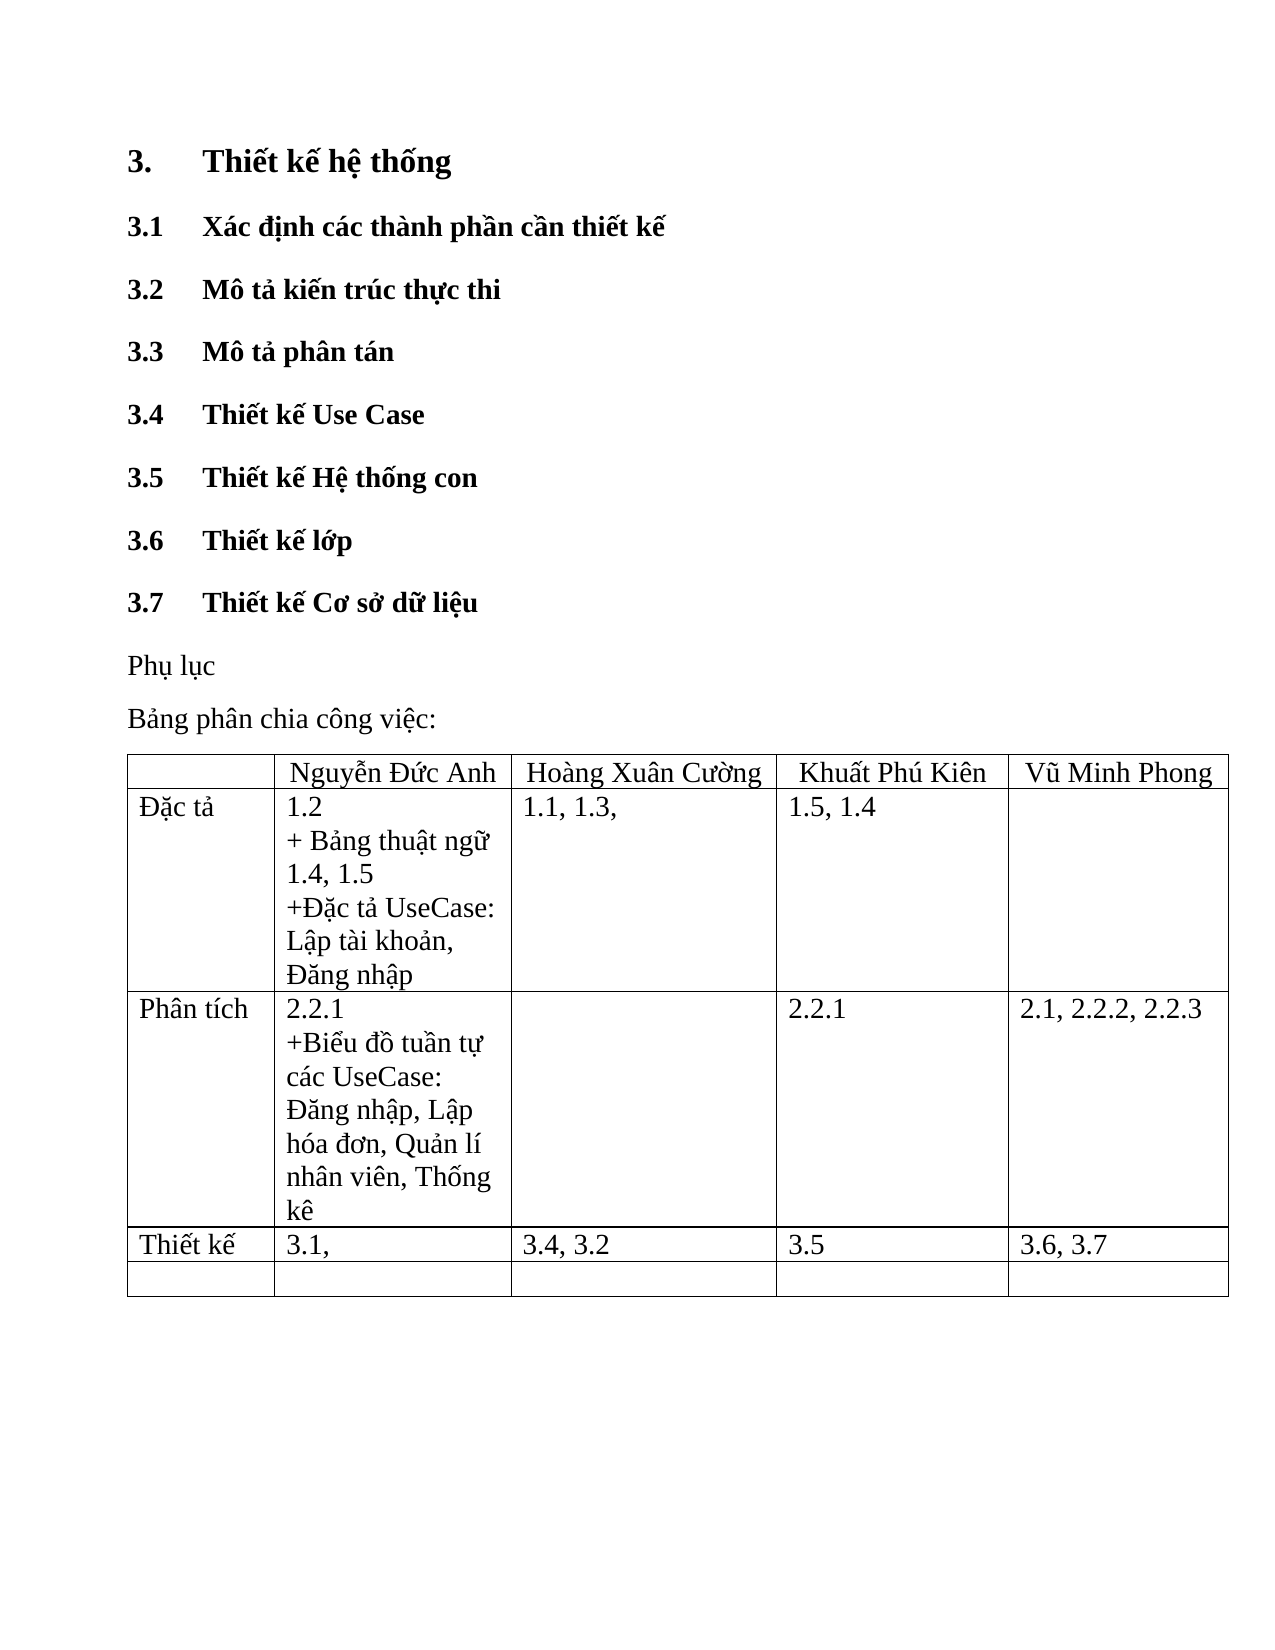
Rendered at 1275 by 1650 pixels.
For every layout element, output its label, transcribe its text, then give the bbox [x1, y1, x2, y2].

subtitle Thiết kế Cơ sở dữ liệu [127, 585, 1229, 619]
subtitle Xác định các thành phần cần thiết kế [127, 209, 1229, 243]
subtitle Thiết kế Hệ thống con [127, 460, 1229, 493]
table_cell 3.5 [777, 1228, 1008, 1261]
text Phụ lục [127, 648, 1229, 682]
table_cell 1.1, 1.3, [512, 789, 776, 991]
table_cell Phân tích [128, 992, 274, 1226]
table_header Vũ Minh Phong [1009, 755, 1228, 788]
table_header Hoàng Xuân Cường [512, 755, 776, 788]
table_cell [1009, 1262, 1228, 1296]
table_cell 2.1, 2.2.2, 2.2.3 [1009, 992, 1228, 1226]
table_header Nguyễn Đức Anh [275, 755, 511, 788]
table_cell 1.2 + Bảng thuật ngữ 1.4, 1.5 +Đặc tả UseCase: Lập tài khoản, Đăng nhập [275, 789, 511, 991]
subtitle Mô tả kiến trúc thực thi [127, 272, 1229, 305]
table_cell [777, 1262, 1008, 1296]
subtitle Thiết kế hệ thống [127, 142, 1229, 180]
table_header Khuất Phú Kiên [777, 755, 1008, 788]
table_cell [128, 1262, 274, 1296]
table_header [128, 755, 274, 788]
table_cell 3.1, [275, 1228, 511, 1261]
table_cell 2.2.1 +Biểu đồ tuần tự các UseCase: Đăng nhập, Lập hóa đơn, Quản lí nhân viên, Thống kê [275, 992, 511, 1226]
table_cell [512, 1262, 776, 1296]
table_cell 2.2.1 [777, 992, 1008, 1226]
text Bảng phân chia công việc: [127, 701, 1229, 734]
table_cell [1009, 789, 1228, 991]
subtitle Thiết kế lớp [127, 523, 1229, 556]
table_cell 3.4, 3.2 [512, 1228, 776, 1261]
table_cell Đặc tả [128, 789, 274, 991]
table_cell [512, 992, 776, 1226]
subtitle Mô tả phân tán [127, 334, 1229, 368]
table_cell Thiết kế [128, 1228, 274, 1261]
subtitle Thiết kế Use Case [127, 397, 1229, 431]
table_cell [275, 1262, 511, 1296]
table_cell 1.5, 1.4 [777, 789, 1008, 991]
table_cell 3.6, 3.7 [1009, 1228, 1228, 1261]
